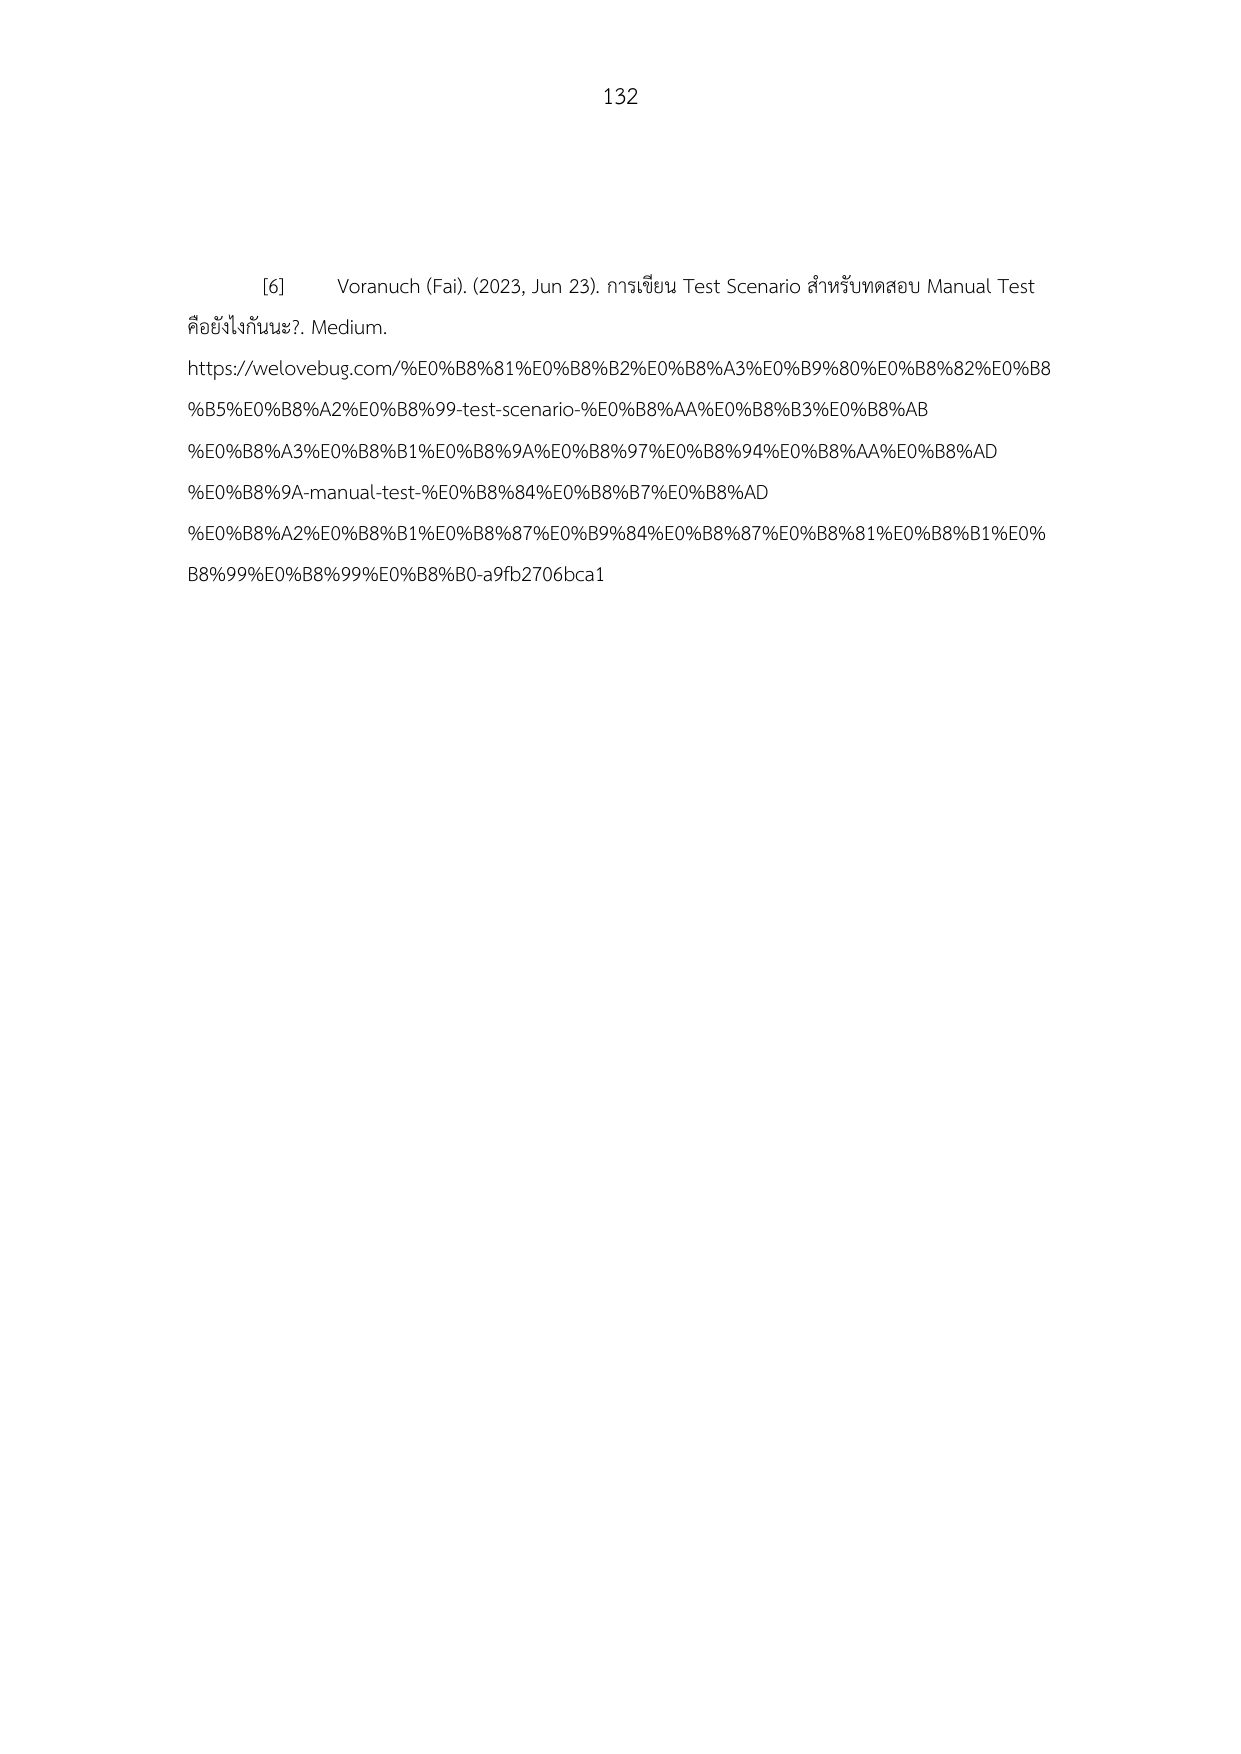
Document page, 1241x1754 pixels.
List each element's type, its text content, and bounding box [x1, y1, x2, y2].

text [6] Voranuch (Fai). (2023, Jun 23). การเขียน Test Scenario สำหรับทดสอบ Manual Test คือยังไงกันนะ?. Medium. https://welovebug.com/%E0%B8%81%E0%B8%B2%E0%B8%A3%E0%B9%80%E0%B8%82%E0%B8%B5%E0%B8%A2%E0%B8%99-test-scenario-%E0%B8%AA%E0%B8%B3%E0%B8%AB%E0%B8%A3%E0%B8%B1%E0%B8%9A%E0%B8%97%E0%B8%94%E0%B8%AA%E0%B8%AD%E0%B8%9A-manual-test-%E0%B8%84%E0%B8%B7%E0%B8%AD%E0%B8%A2%E0%B8%B1%E0%B8%87%E0%B9%84%E0%B8%87%E0%B8%81%E0%B8%B1%E0%B8%99%E0%B8%99%E0%B8%B0-a9fb2706bca1 [187, 268, 1053, 595]
